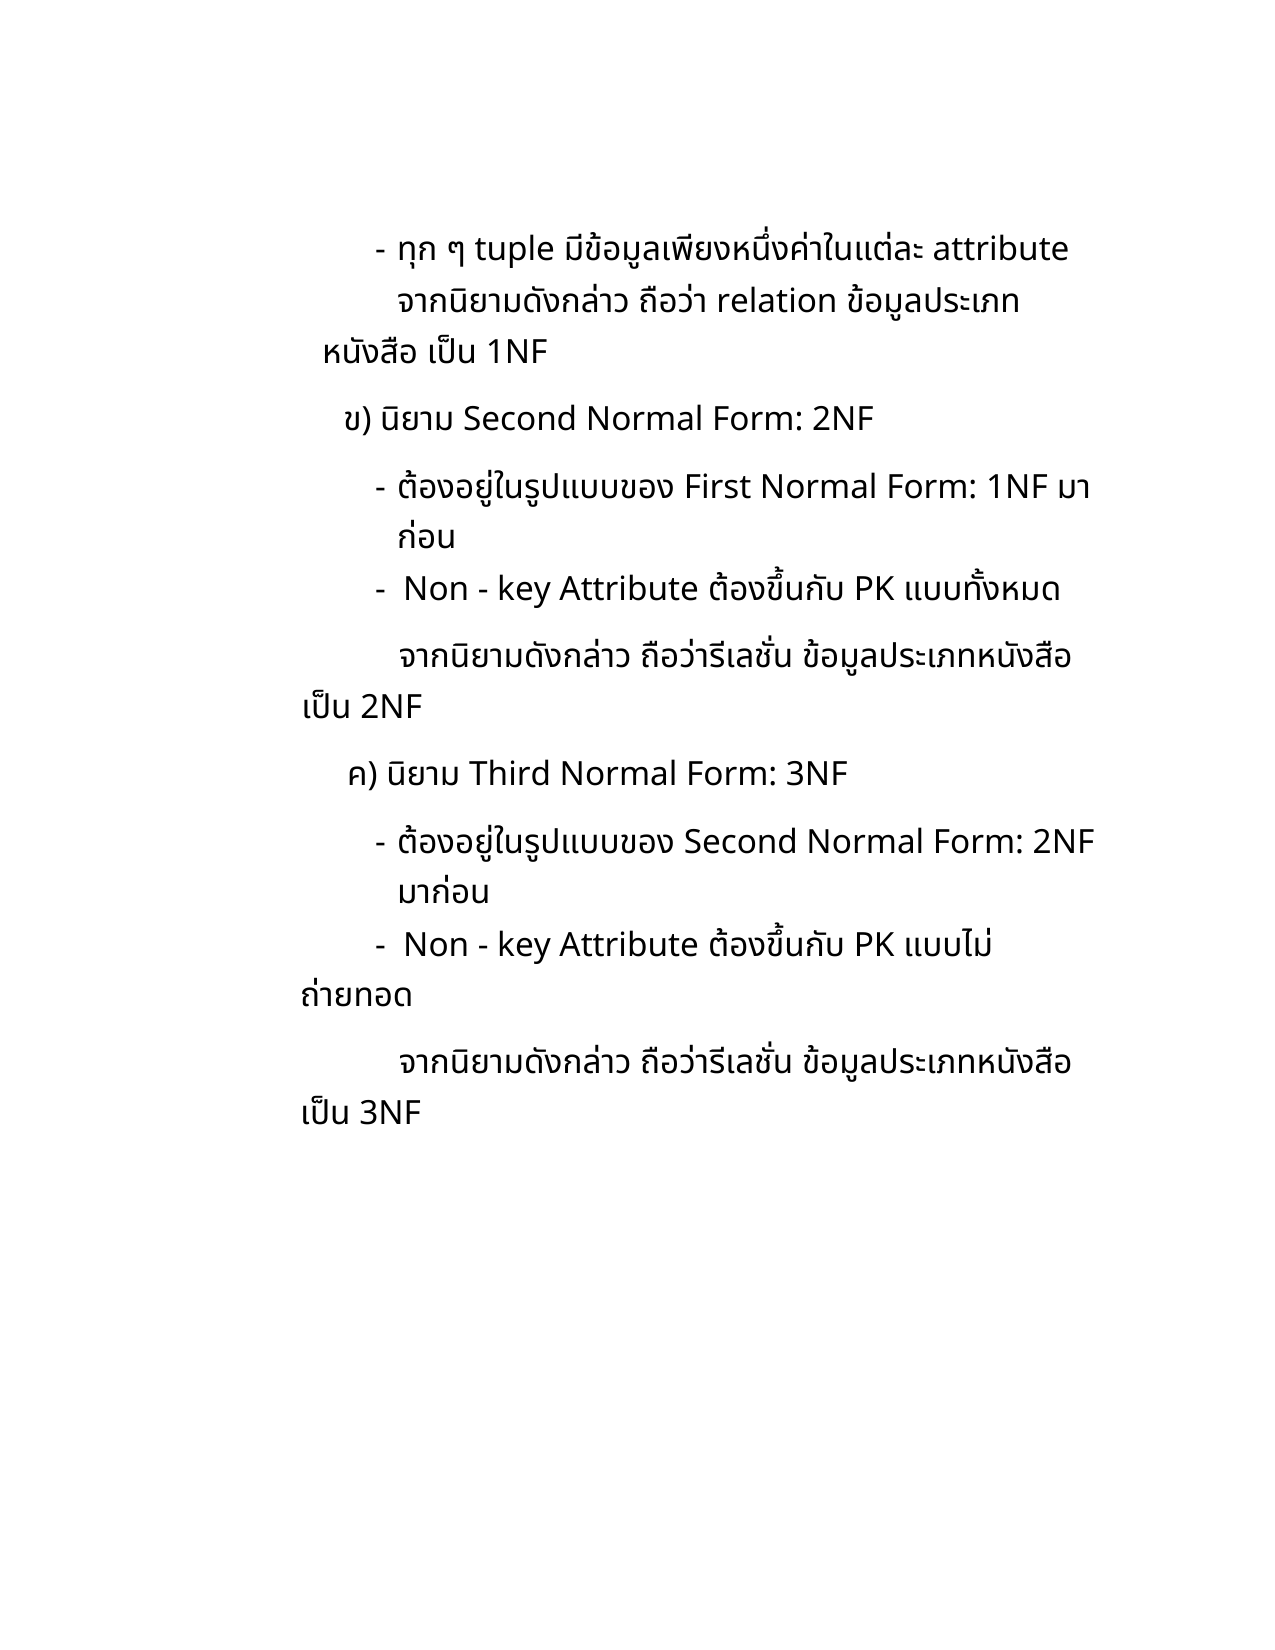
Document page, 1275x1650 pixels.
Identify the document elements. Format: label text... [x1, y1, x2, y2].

list ทุก ๆ tuple มีข้อมูลเพียงหนึ่งค่าในแต่ละ attribute [375, 225, 1103, 276]
text - Non - key Attribute ต้องขึ้นกับ PK แบบทั้งหมด [300, 565, 1103, 616]
list ต้องอยู่ในรูปแบบของ Second Normal Form: 2NF มาก่อน [375, 817, 1103, 919]
text จากนิยามดังกล่าว ถือว่ารีเลชั่น ข้อมูลประเภทหนังสือ เป็น 3NF [300, 1038, 1103, 1139]
text ข) นิยาม Second Normal Form: 2NF [322, 395, 1077, 446]
text ค) นิยาม Third Normal Form: 3NF [300, 750, 1077, 801]
text - Non - key Attribute ต้องขึ้นกับ PK แบบไม่ถ่ายทอด [300, 920, 1103, 1022]
list ต้องอยู่ในรูปแบบของ First Normal Form: 1NF มาก่อน [375, 462, 1103, 564]
text จากนิยามดังกล่าว ถือว่า relation ข้อมูลประเภทหนังสือ เป็น 1NF [322, 277, 1077, 378]
text จากนิยามดังกล่าว ถือว่ารีเลชั่น ข้อมูลประเภทหนังสือ เป็น 2NF [301, 632, 1077, 733]
